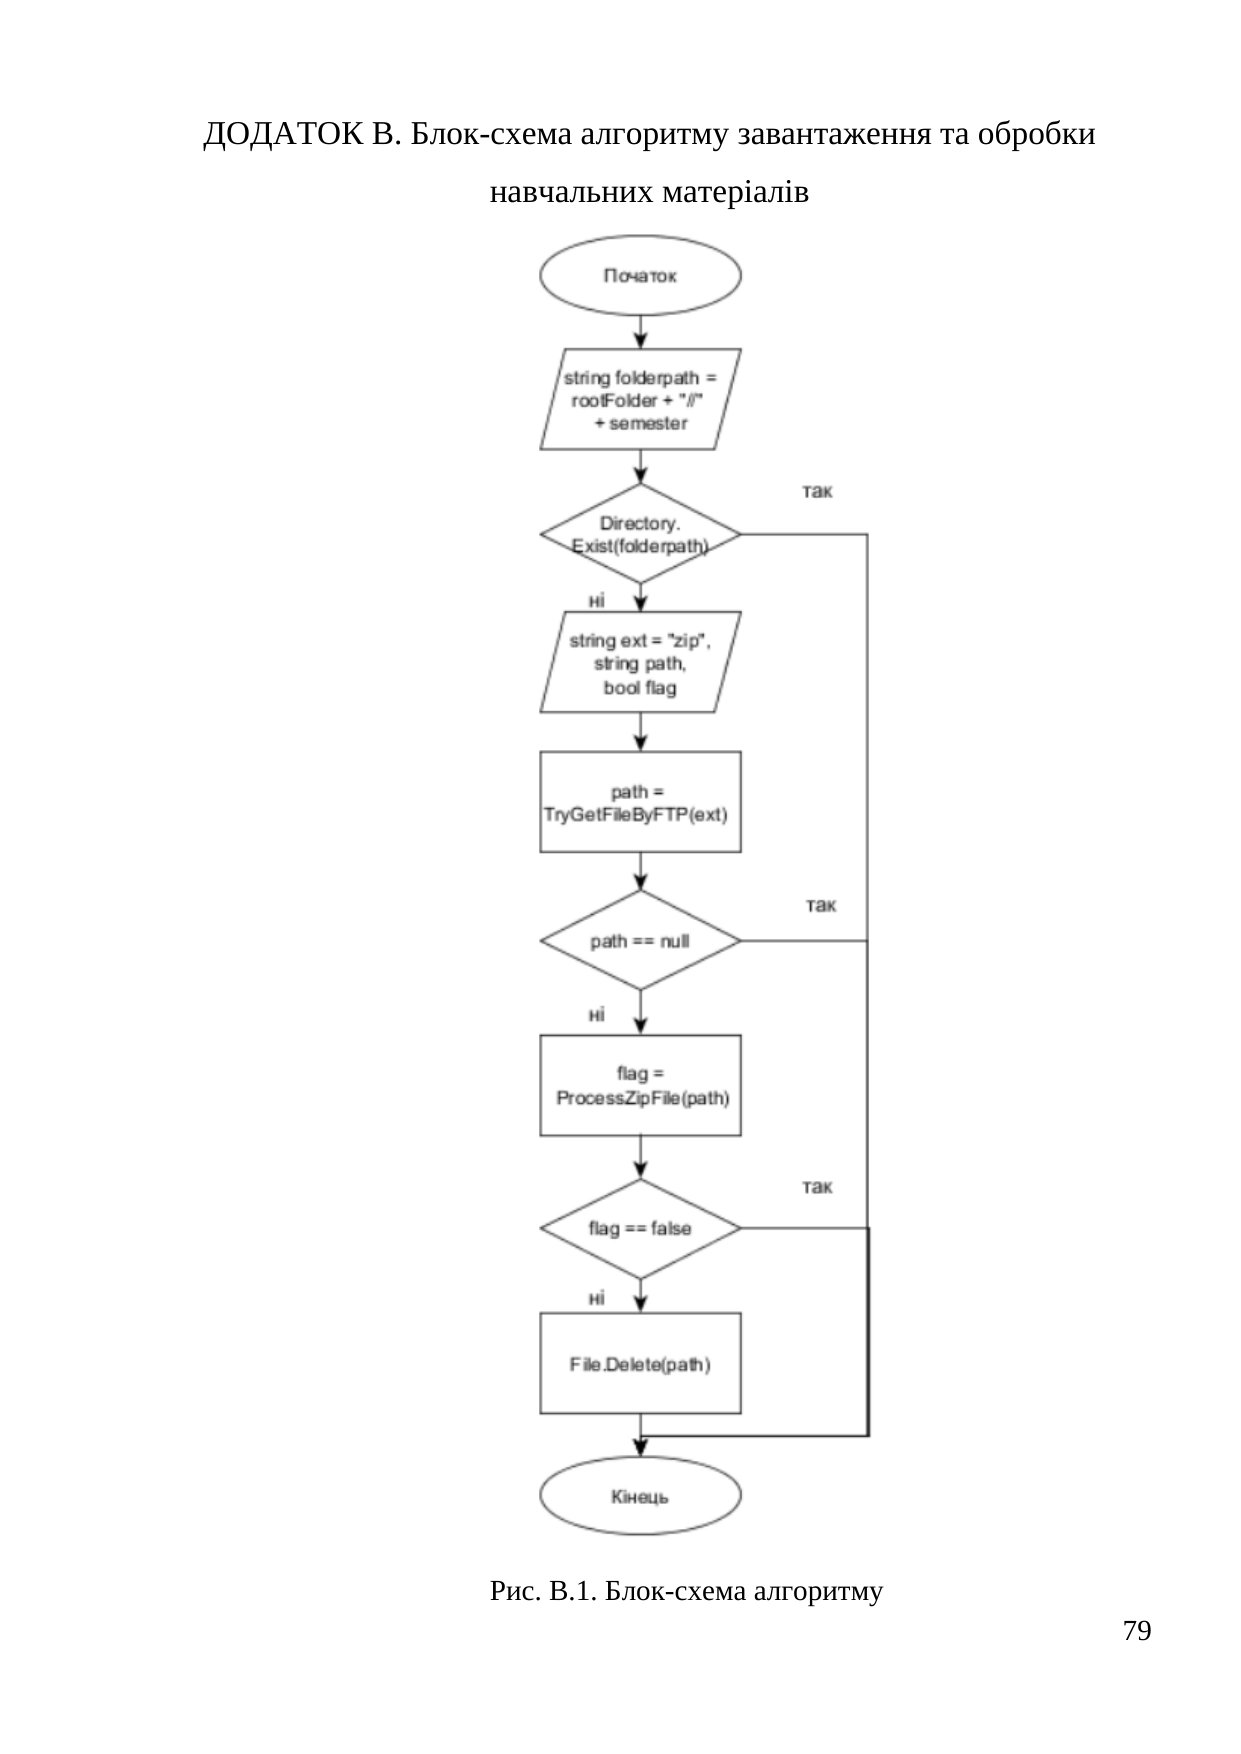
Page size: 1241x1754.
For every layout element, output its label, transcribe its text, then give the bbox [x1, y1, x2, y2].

text Рис. В.1. Блок-схема алгоритму [148, 1573, 1152, 1606]
picture [291, 228, 1082, 1540]
subtitle ДОДАТОК В. Блок-схема алгоритму завантаження та обробки навчальних матеріалів [148, 114, 1152, 209]
